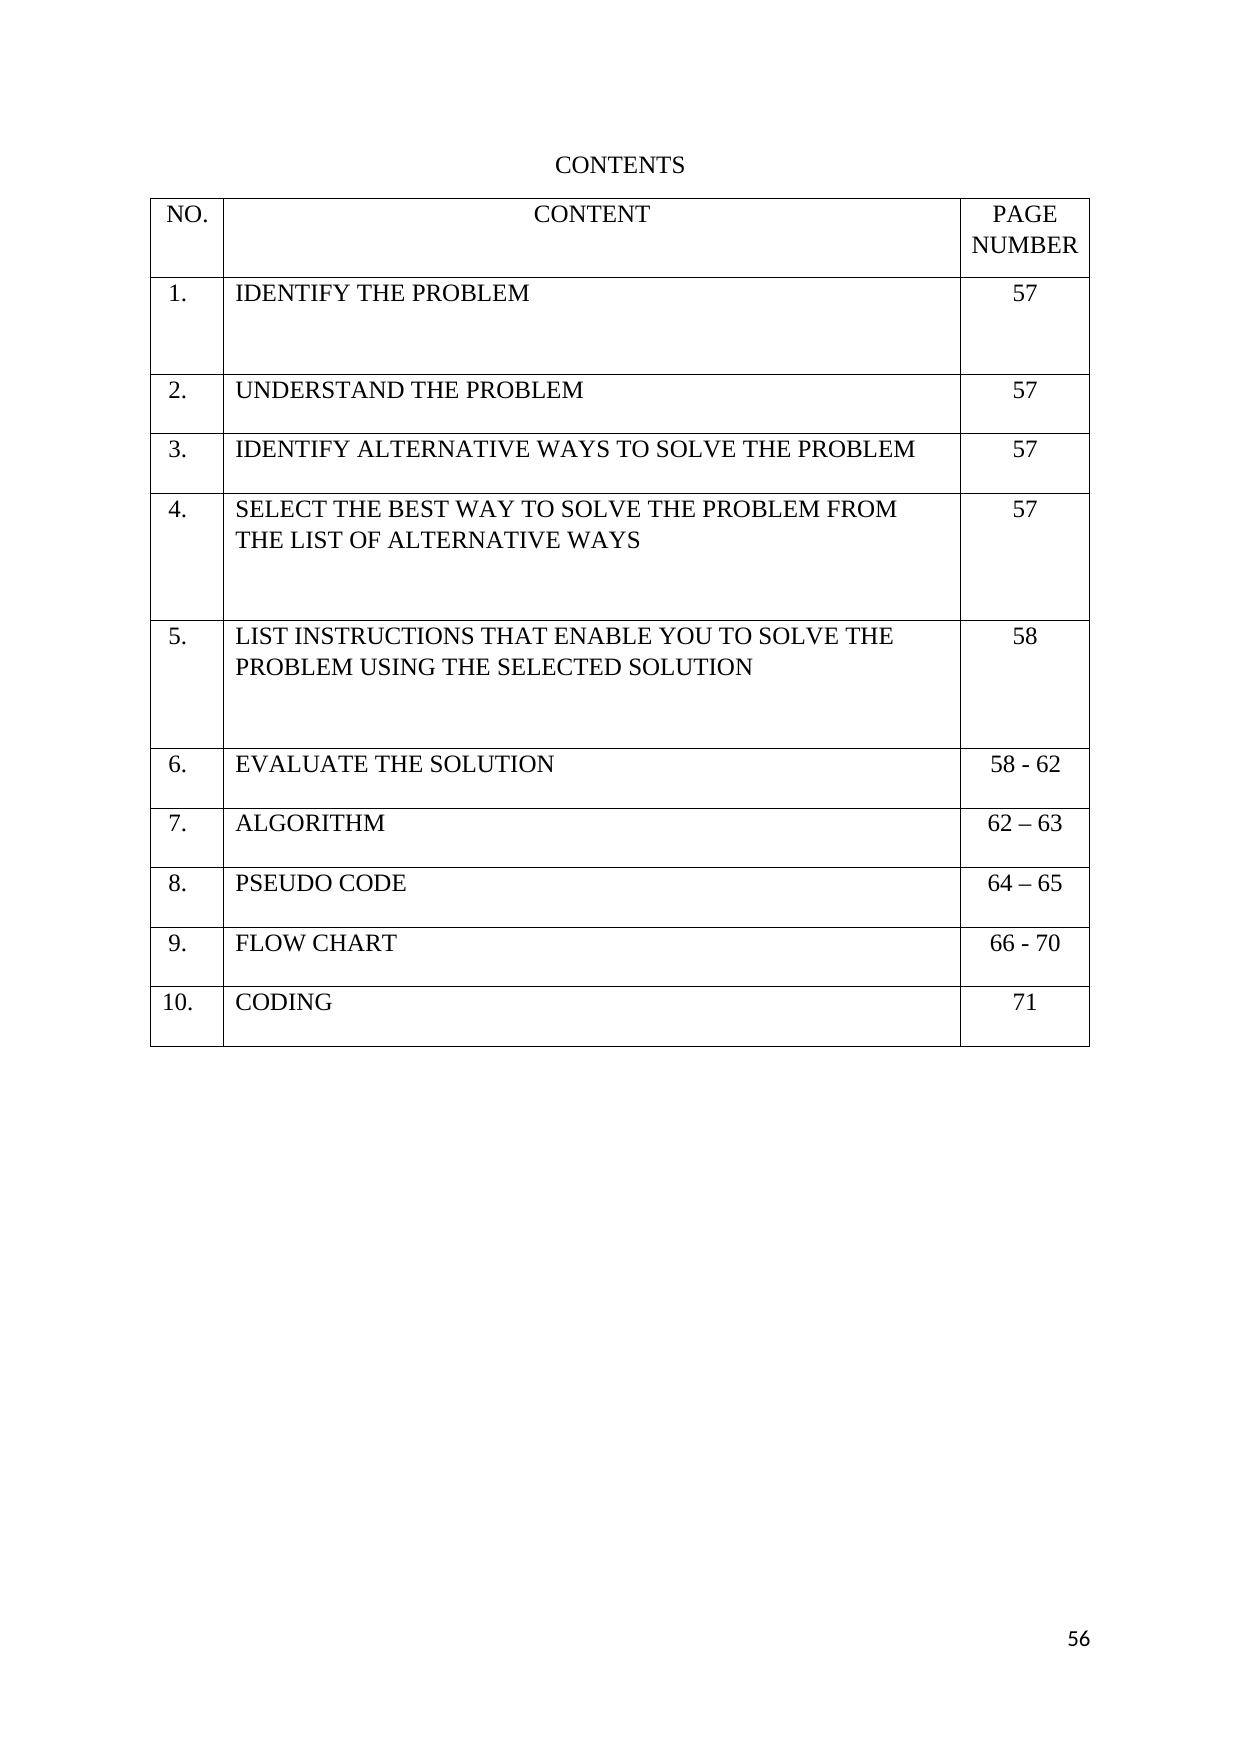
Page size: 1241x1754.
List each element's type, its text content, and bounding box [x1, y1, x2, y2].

table_cell SELECT THE BEST WAY TO SOLVE THE PROBLEM FROM THE LIST OF ALTERNATIVE WAYS [224, 494, 960, 620]
table_cell 58 [961, 621, 1089, 748]
table_cell 71 [961, 987, 1089, 1046]
table_cell 1. [151, 278, 223, 374]
table_cell 10. [151, 987, 223, 1046]
table_cell 4. [151, 494, 223, 620]
table_cell PSEUDO CODE [224, 868, 960, 927]
table_cell 2. [151, 375, 223, 433]
table_cell LIST INSTRUCTIONS THAT ENABLE YOU TO SOLVE THE PROBLEM USING THE SELECTED SOLUTION [224, 621, 960, 748]
table_cell 57 [961, 434, 1089, 493]
table_cell 66 - 70 [961, 928, 1089, 986]
table_cell 58 - 62 [961, 749, 1089, 807]
table_cell IDENTIFY ALTERNATIVE WAYS TO SOLVE THE PROBLEM [224, 434, 960, 493]
table_cell 57 [961, 278, 1089, 374]
table_cell 6. [151, 749, 223, 807]
table_cell ALGORITHM [224, 809, 960, 867]
table_header CONTENT [224, 199, 960, 277]
table_header PAGE NUMBER [961, 199, 1089, 277]
table_cell 57 [961, 494, 1089, 620]
table_cell CODING [224, 987, 960, 1046]
table_cell 9. [151, 928, 223, 986]
table_cell 5. [151, 621, 223, 748]
table_cell IDENTIFY THE PROBLEM [224, 278, 960, 374]
table_cell 57 [961, 375, 1089, 433]
table_cell 62 – 63 [961, 809, 1089, 867]
text CONTENTS [150, 150, 1090, 179]
table_cell 8. [151, 868, 223, 927]
table_cell UNDERSTAND THE PROBLEM [224, 375, 960, 433]
table_cell 64 – 65 [961, 868, 1089, 927]
table_cell 3. [151, 434, 223, 493]
table_cell EVALUATE THE SOLUTION [224, 749, 960, 807]
table_header NO. [151, 199, 223, 277]
table_cell FLOW CHART [224, 928, 960, 986]
table_cell 7. [151, 809, 223, 867]
